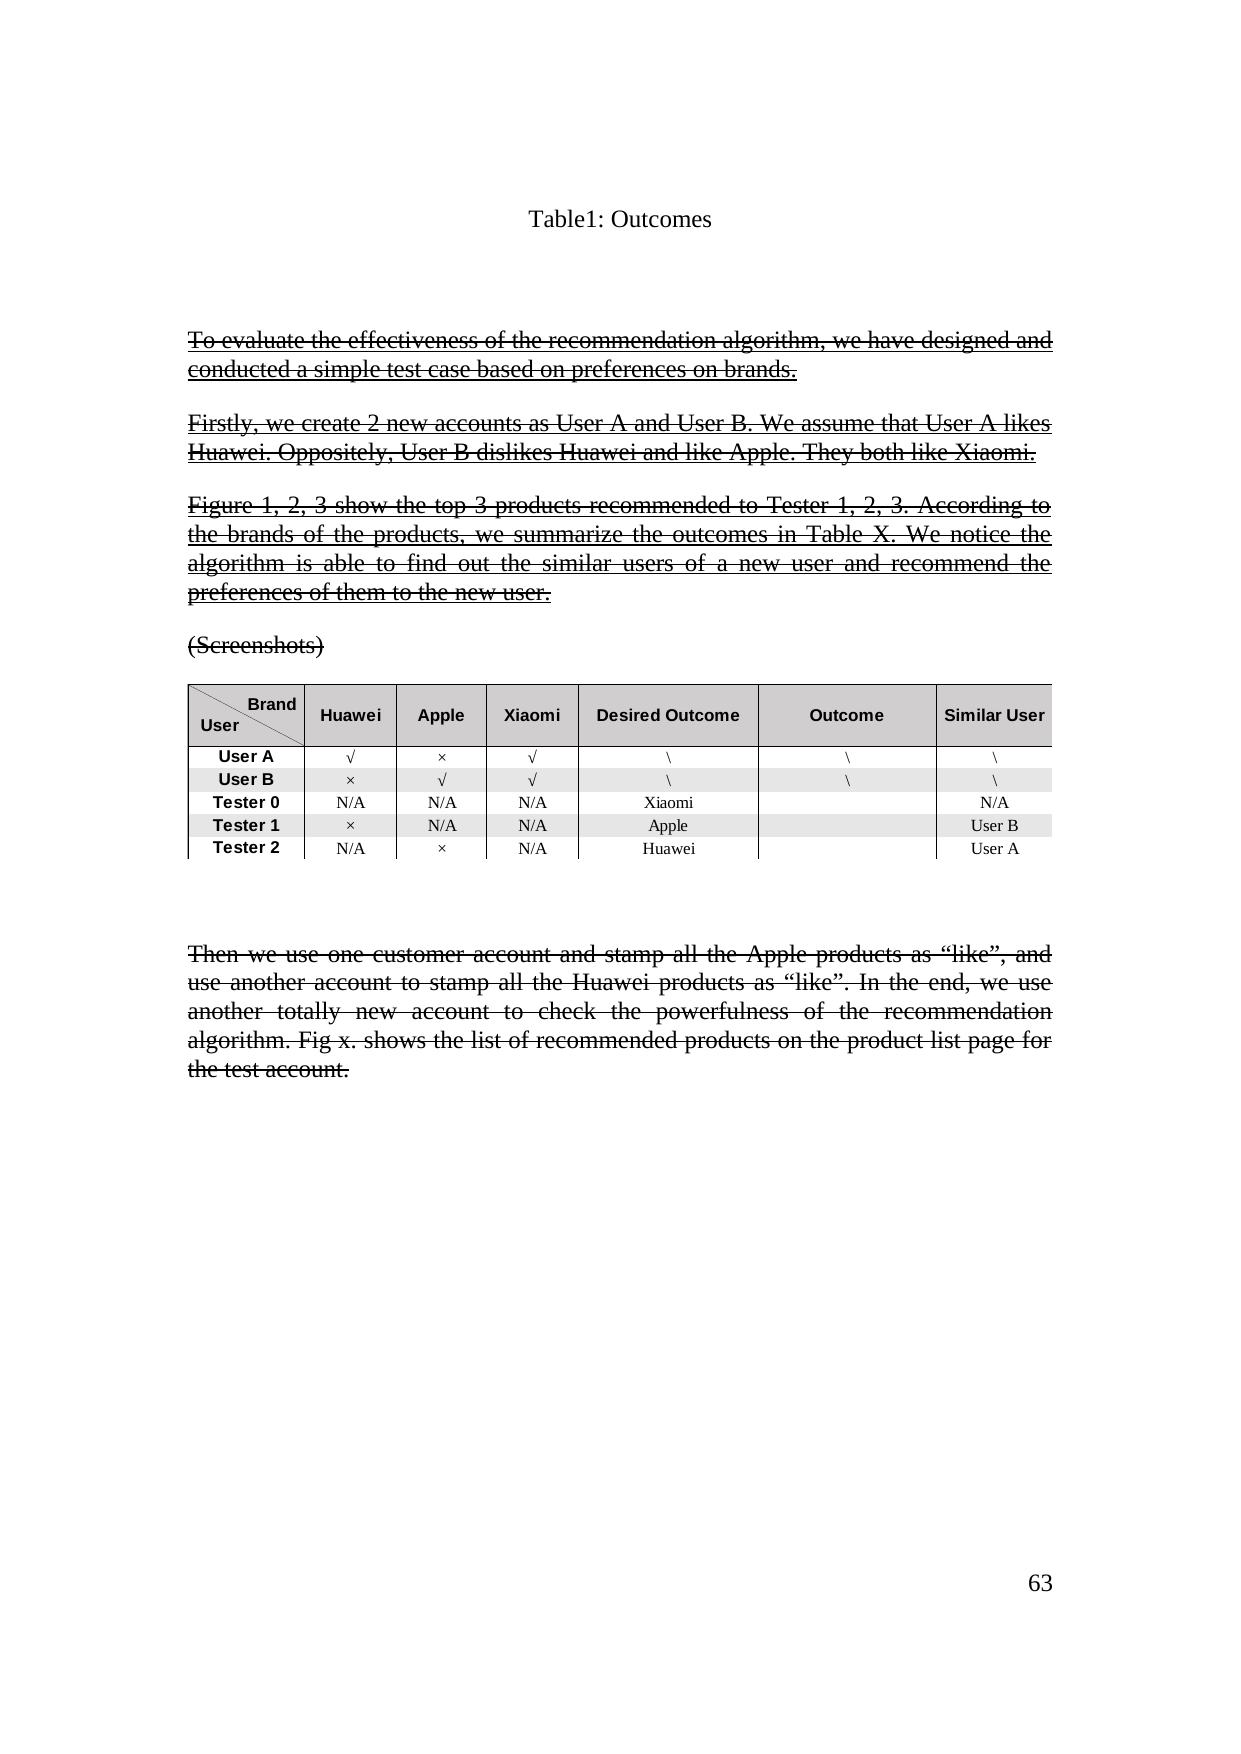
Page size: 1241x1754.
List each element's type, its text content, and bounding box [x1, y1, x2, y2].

text Figure 1, 2, 3 show the top 3 products recommended to Tester 1, 2, 3. According to the brands of the products, we summarize the outcomes in Table X. We notice the algorithm is able to find out the similar users of a new user and recommend the preferences of them to the new user. [187, 491, 1053, 606]
text Then we use one customer account and stamp all the Apple products as “like”, and use another account to stamp all the Huawei products as “like”. In the end, we use another totally new account to check the powerfulness of the recommendation algorithm. Fig x. shows the list of recommended products on the product list page for the test account. [187, 984, 1053, 1012]
text Then we use one customer account and stamp all the Apple products as “like”, and use another account to stamp all the Huawei products as “like”. In the end, we use another totally new account to check the powerfulness of the recommendation algorithm. Fig x. shows the list of recommended products on the product list page for the test account. [187, 939, 1053, 983]
text To evaluate the effectiveness of the recommendation algorithm, we have designed and conducted a simple test case based on preferences on brands. [187, 326, 1053, 341]
text To evaluate the effectiveness of the recommendation algorithm, we have designed and conducted a simple test case based on preferences on brands. [187, 352, 1053, 383]
text Table1: Outcomes [187, 204, 1053, 232]
text Firstly, we create 2 new accounts as User A and User B. We assume that User A likes Huawei. Oppositely, User B dislikes Huawei and like Apple. They both like Xiaomi. [187, 408, 1053, 466]
text (Screenshots) [187, 631, 1053, 659]
text Then we use one customer account and stamp all the Apple products as “like”, and use another account to stamp all the Huawei products as “like”. In the end, we use another totally new account to check the powerfulness of the recommendation algorithm. Fig x. shows the list of recommended products on the product list page for the test account. [187, 1013, 1053, 1082]
